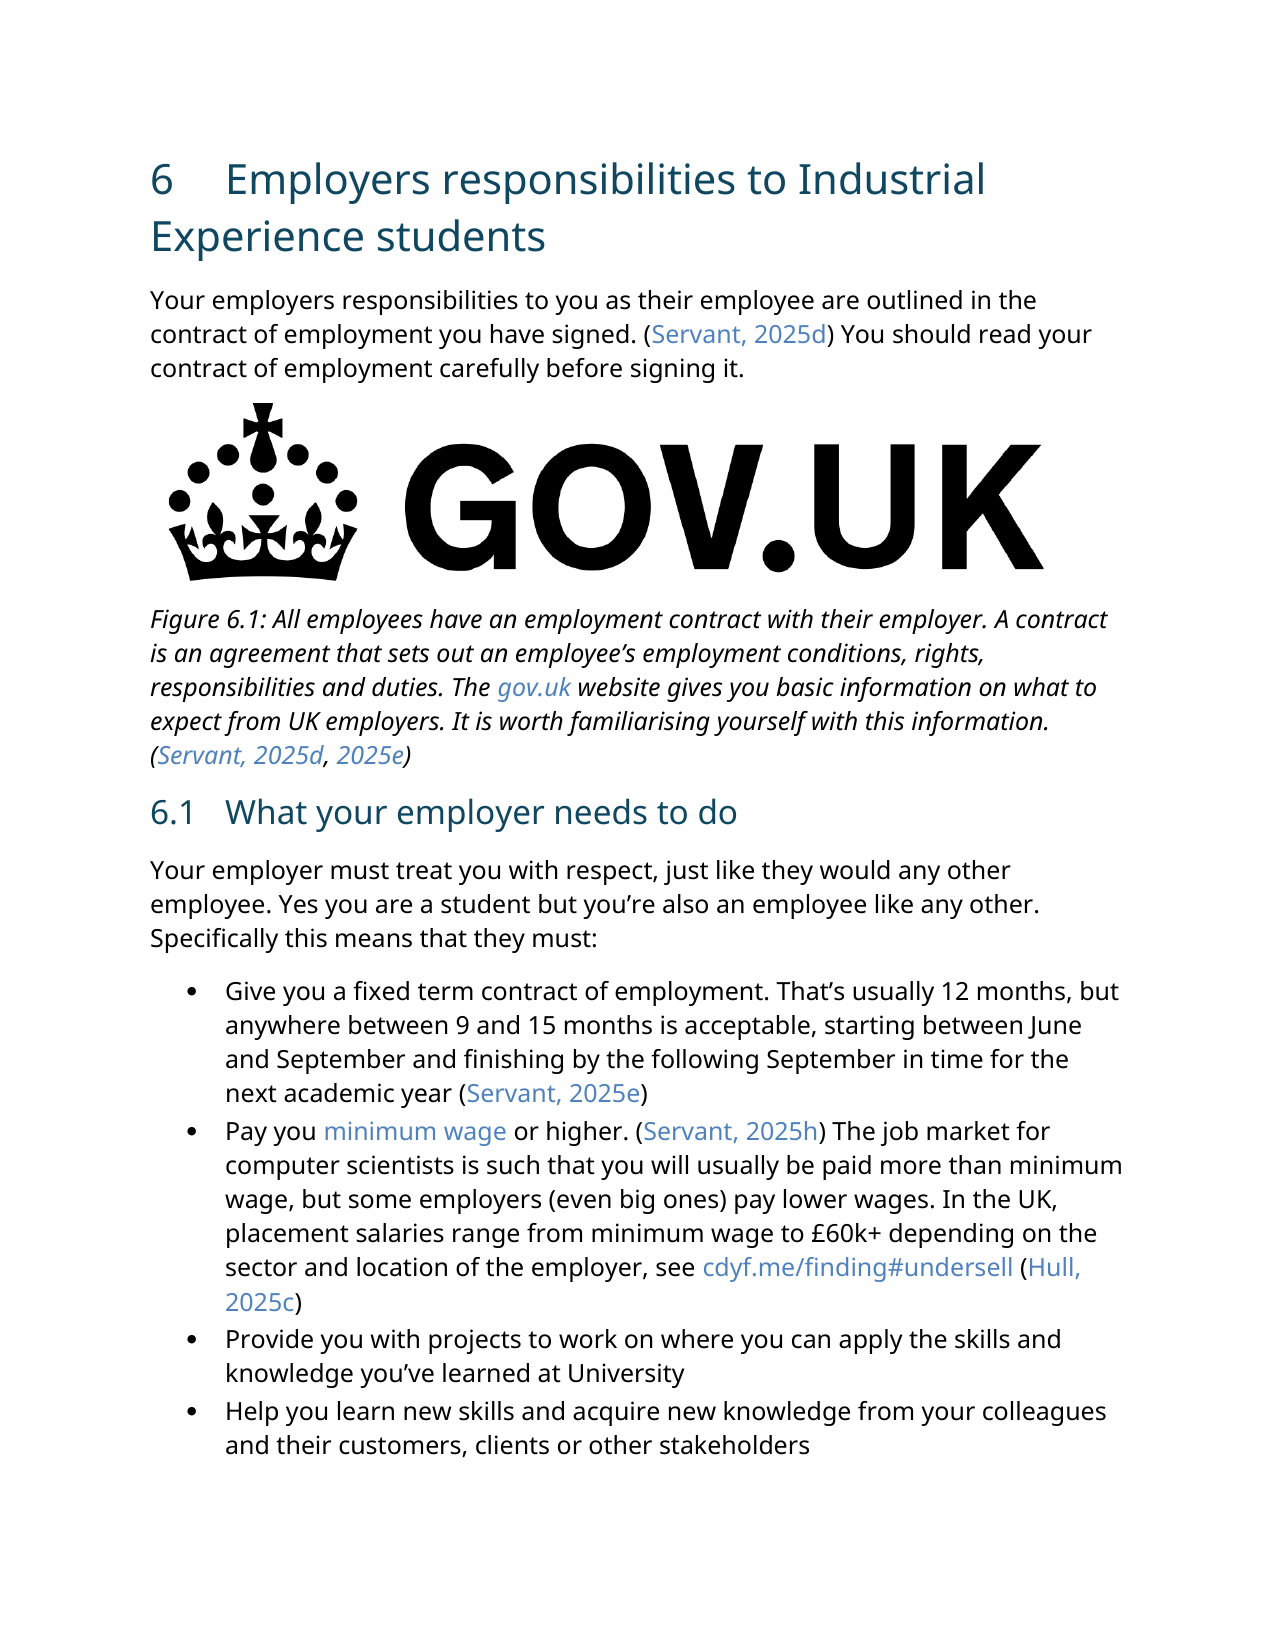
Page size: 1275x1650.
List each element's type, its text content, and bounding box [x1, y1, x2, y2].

text Figure 6.1: All employees have an employment contract with their employer. A contract is an agreement that sets out an employee’s employment conditions, rights, responsibilities and duties. The gov.uk website gives you basic information on what to expect from UK employers. It is worth familiarising yourself with this information. (Servant, 2025d, 2025e) [150, 602, 1125, 772]
subtitle 6 Employers responsibilities to Industrial Experience students [150, 150, 1125, 263]
text Your employer must treat you with respect, just like they would any other employee. Yes you are a student but you’re also an employee like any other. Specifically this means that they must: [150, 853, 1125, 955]
list Pay you minimum wage or higher. (Servant, 2025h) The job market for computer scientists is such that you will usually be paid more than minimum wage, but some employers (even big ones) pay lower wages. In the UK, placement salaries range from minimum wage to £60k+ depending on the sector and location of the employer, see cdyf.me/finding#undersell (Hull, 2025c) [187, 1114, 1125, 1318]
subtitle 6.1 What your employer needs to do [150, 789, 1125, 834]
text Your employers responsibilities to you as their employee are outlined in the contract of employment you have signed. (Servant, 2025d) You should read your contract of employment carefully before signing it. [150, 282, 1125, 384]
list Provide you with projects to work on where you can apply the skills and knowledge you’ve learned at University [187, 1322, 1125, 1390]
list Give you a fixed term contract of employment. That’s usually 12 months, but anywhere between 9 and 15 months is acceptable, starting between June and September and finishing by the following September in time for the next academic year (Servant, 2025e) [187, 974, 1125, 1110]
list Help you learn new skills and acquire new knowledge from your colleagues and their customers, clients or other stakeholders [187, 1394, 1125, 1462]
picture [168, 403, 1044, 581]
